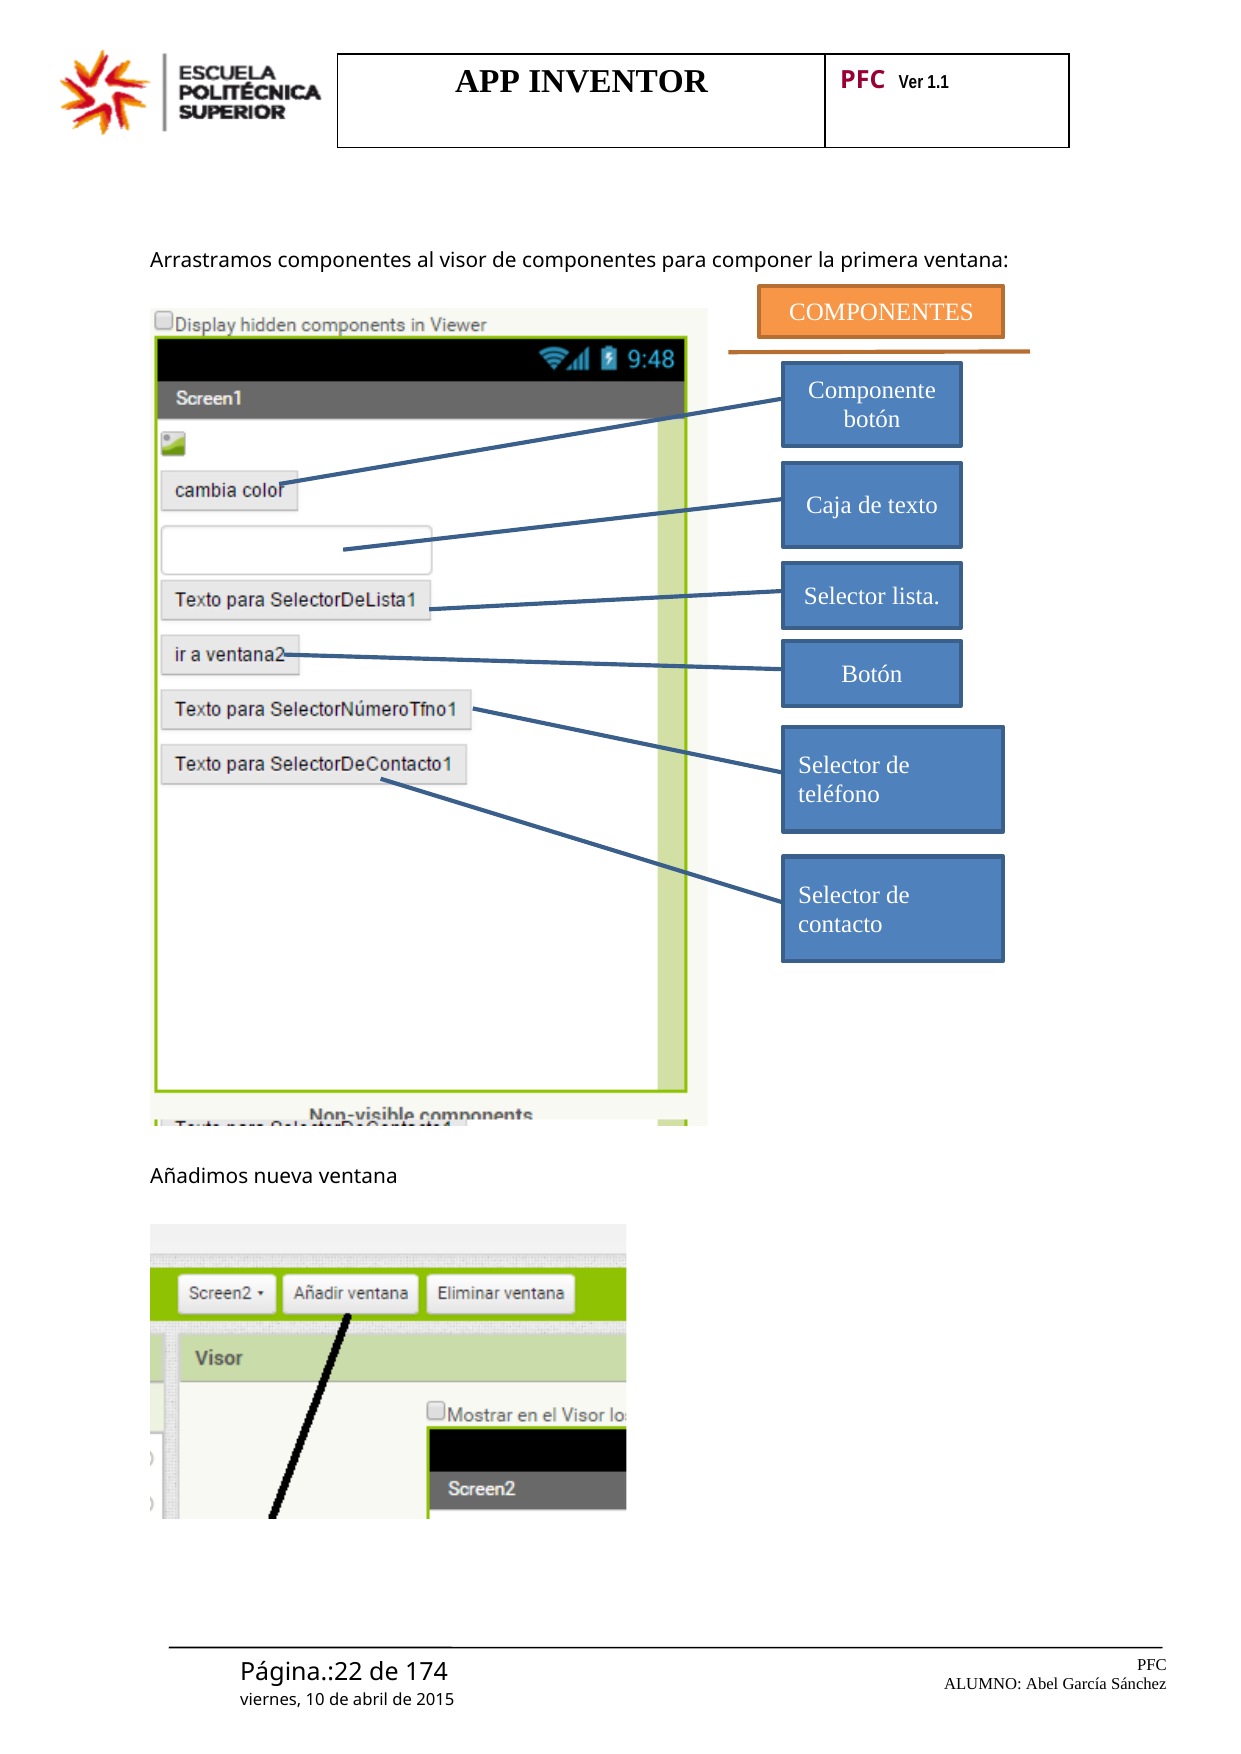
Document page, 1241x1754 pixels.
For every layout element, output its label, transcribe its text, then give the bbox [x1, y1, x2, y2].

picture [150, 1224, 627, 1519]
text Añadimos nueva ventana [150, 1161, 1125, 1189]
text Arrastramos componentes al visor de componentes para componer la primera ventana: [150, 245, 1125, 274]
picture [150, 308, 708, 1126]
picture [60, 43, 323, 146]
